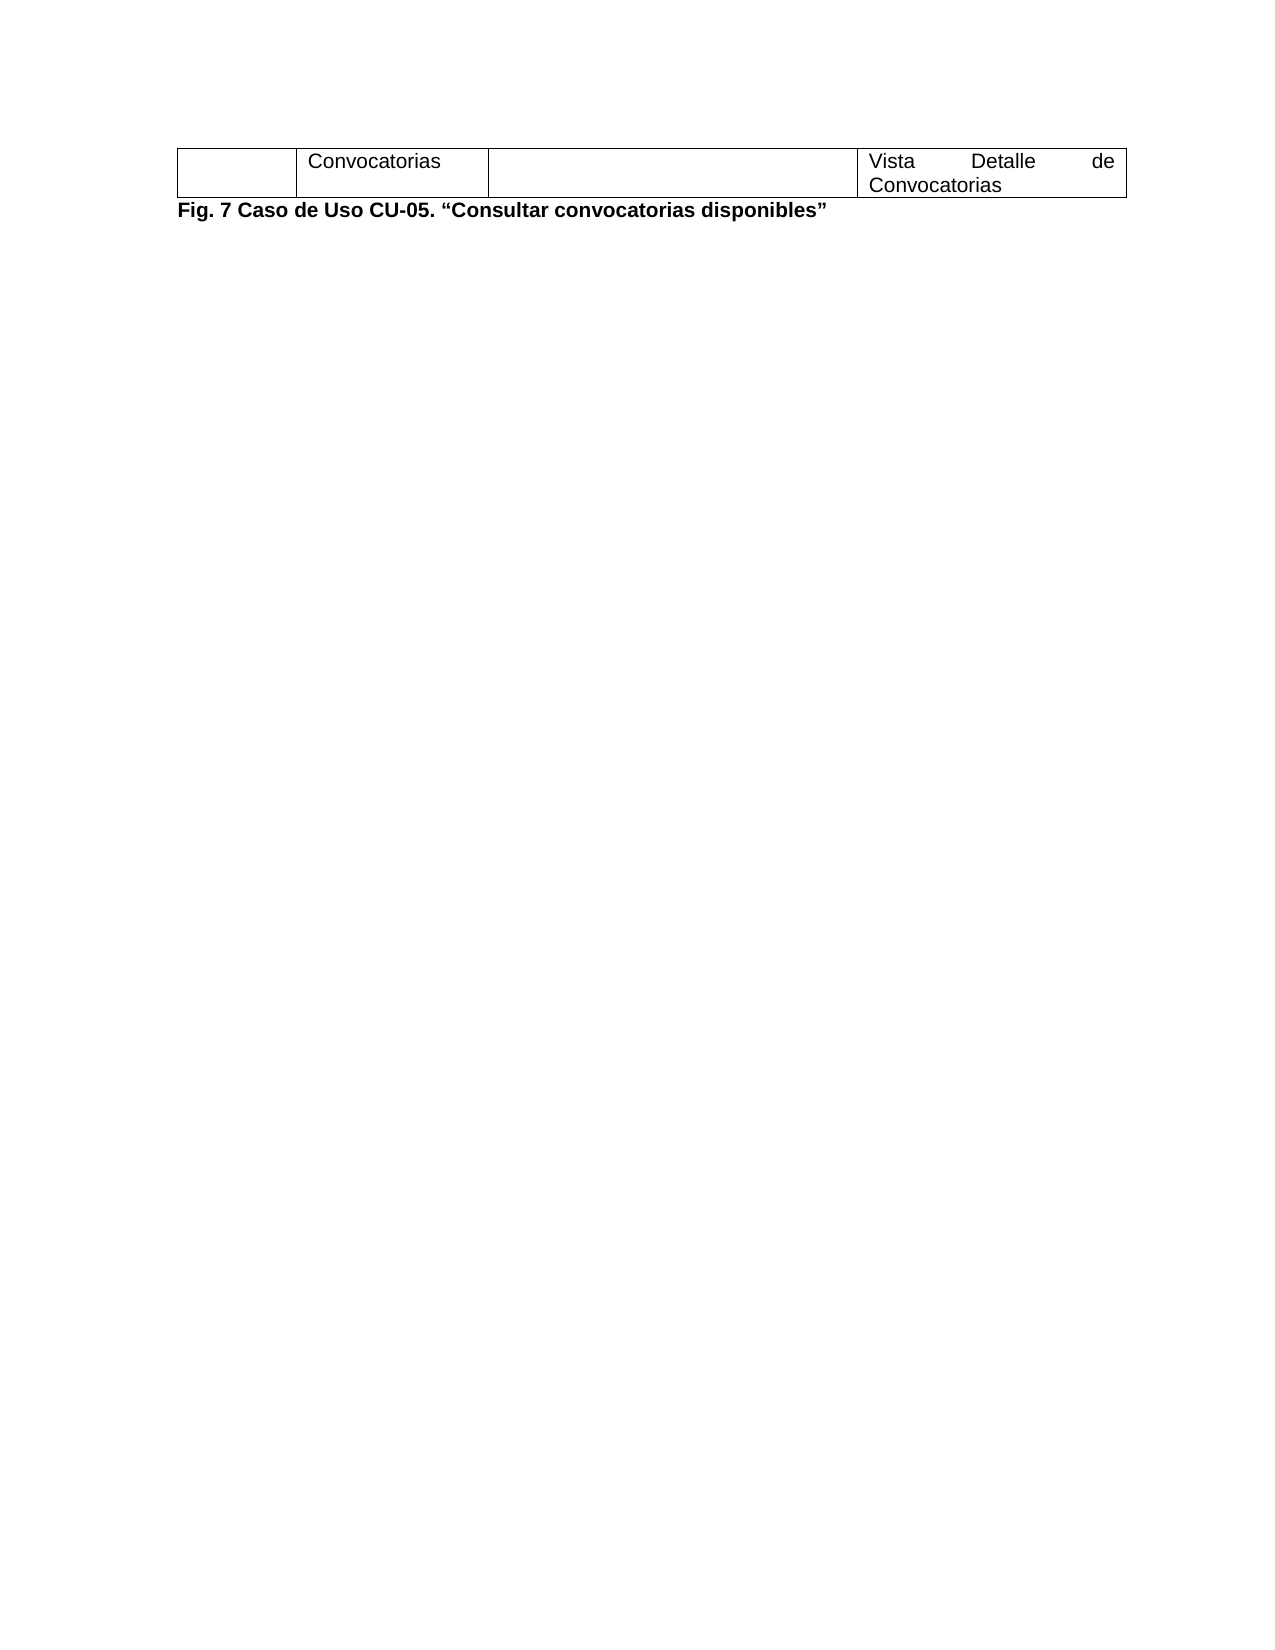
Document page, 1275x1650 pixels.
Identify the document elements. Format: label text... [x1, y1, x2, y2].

table_cell [178, 149, 296, 197]
text Fig. 7 Caso de Uso CU-05. “Consultar convocatorias disponibles” [177, 198, 1127, 222]
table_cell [297, 149, 488, 197]
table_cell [489, 149, 857, 197]
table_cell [858, 149, 1126, 197]
